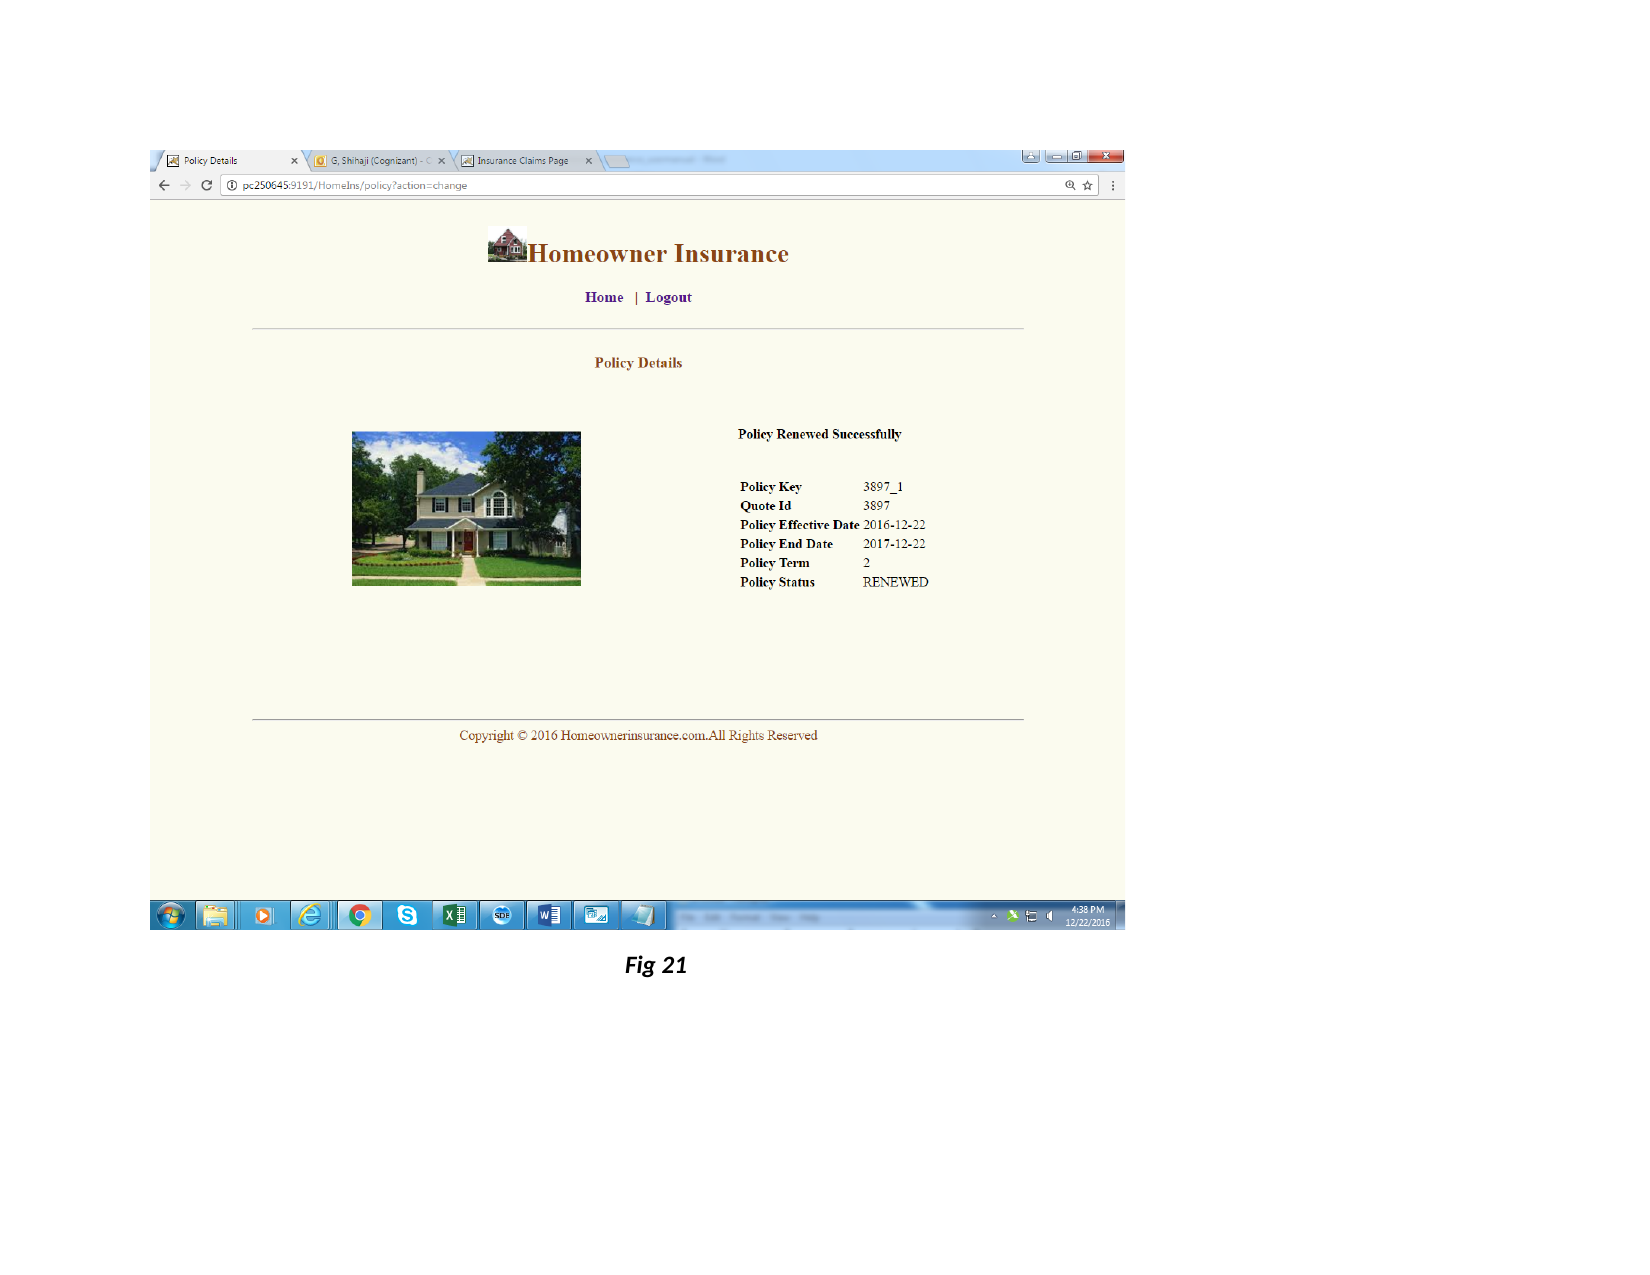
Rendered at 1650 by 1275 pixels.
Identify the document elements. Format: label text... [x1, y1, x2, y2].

text Fig 21 [150, 949, 1500, 979]
picture [150, 150, 1125, 930]
